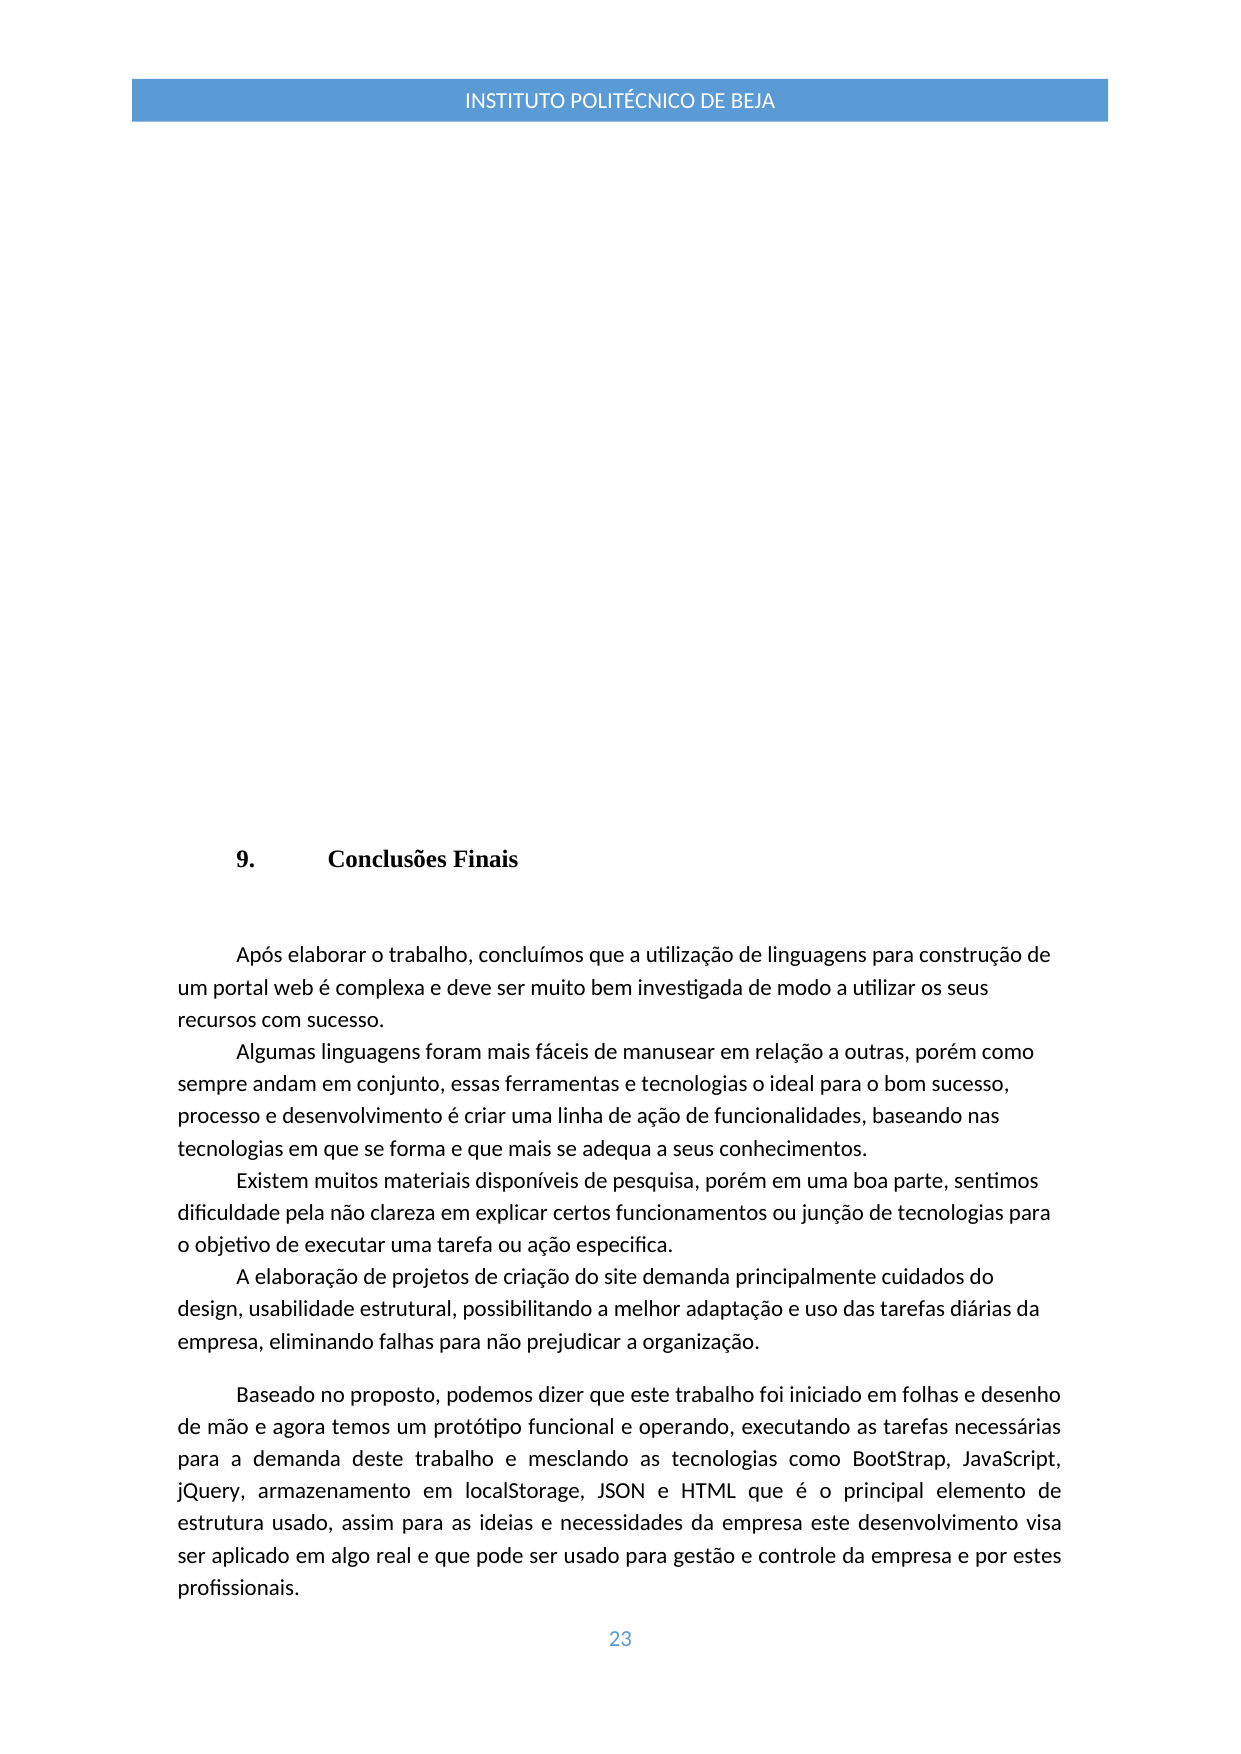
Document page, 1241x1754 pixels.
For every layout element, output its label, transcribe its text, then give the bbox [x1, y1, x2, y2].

subtitle Conclusões Finais [177, 844, 1063, 873]
list Após elaborar o trabalho, concluímos que a utilização de linguagens para construção de um portal web é complexa e deve ser muito bem investigada de modo a utilizar os seus recursos com sucesso. [177, 941, 1063, 1033]
list Existem muitos materiais disponíveis de pesquisa, porém em uma boa parte, sentimos dificuldade pela não clareza em explicar certos funcionamentos ou junção de tecnologias para o objetivo de executar uma tarefa ou ação especifica. [177, 1166, 1063, 1258]
text Baseado no proposto, podemos dizer que este trabalho foi iniciado em folhas e desenho de mão e agora temos um protótipo funcional e operando, executando as tarefas necessárias para a demanda deste trabalho e mesclando as tecnologias como BootStrap, JavaScript, jQuery, armazenamento em localStorage, JSON e HTML que é o principal elemento de estrutura usado, assim para as ideias e necessidades da empresa este desenvolvimento visa ser aplicado em algo real e que pode ser usado para gestão e controle da empresa e por estes profissionais. [177, 1380, 1063, 1601]
list Algumas linguagens foram mais fáceis de manusear em relação a outras, porém como sempre andam em conjunto, essas ferramentas e tecnologias o ideal para o bom sucesso, processo e desenvolvimento é criar uma linha de ação de funcionalidades, baseando nas tecnologias em que se forma e que mais se adequa a seus conhecimentos. [177, 1037, 1063, 1162]
list A elaboração de projetos de criação do site demanda principalmente cuidados do design, usabilidade estrutural, possibilitando a melhor adaptação e uso das tarefas diárias da empresa, eliminando falhas para não prejudicar a organização. [177, 1262, 1063, 1355]
